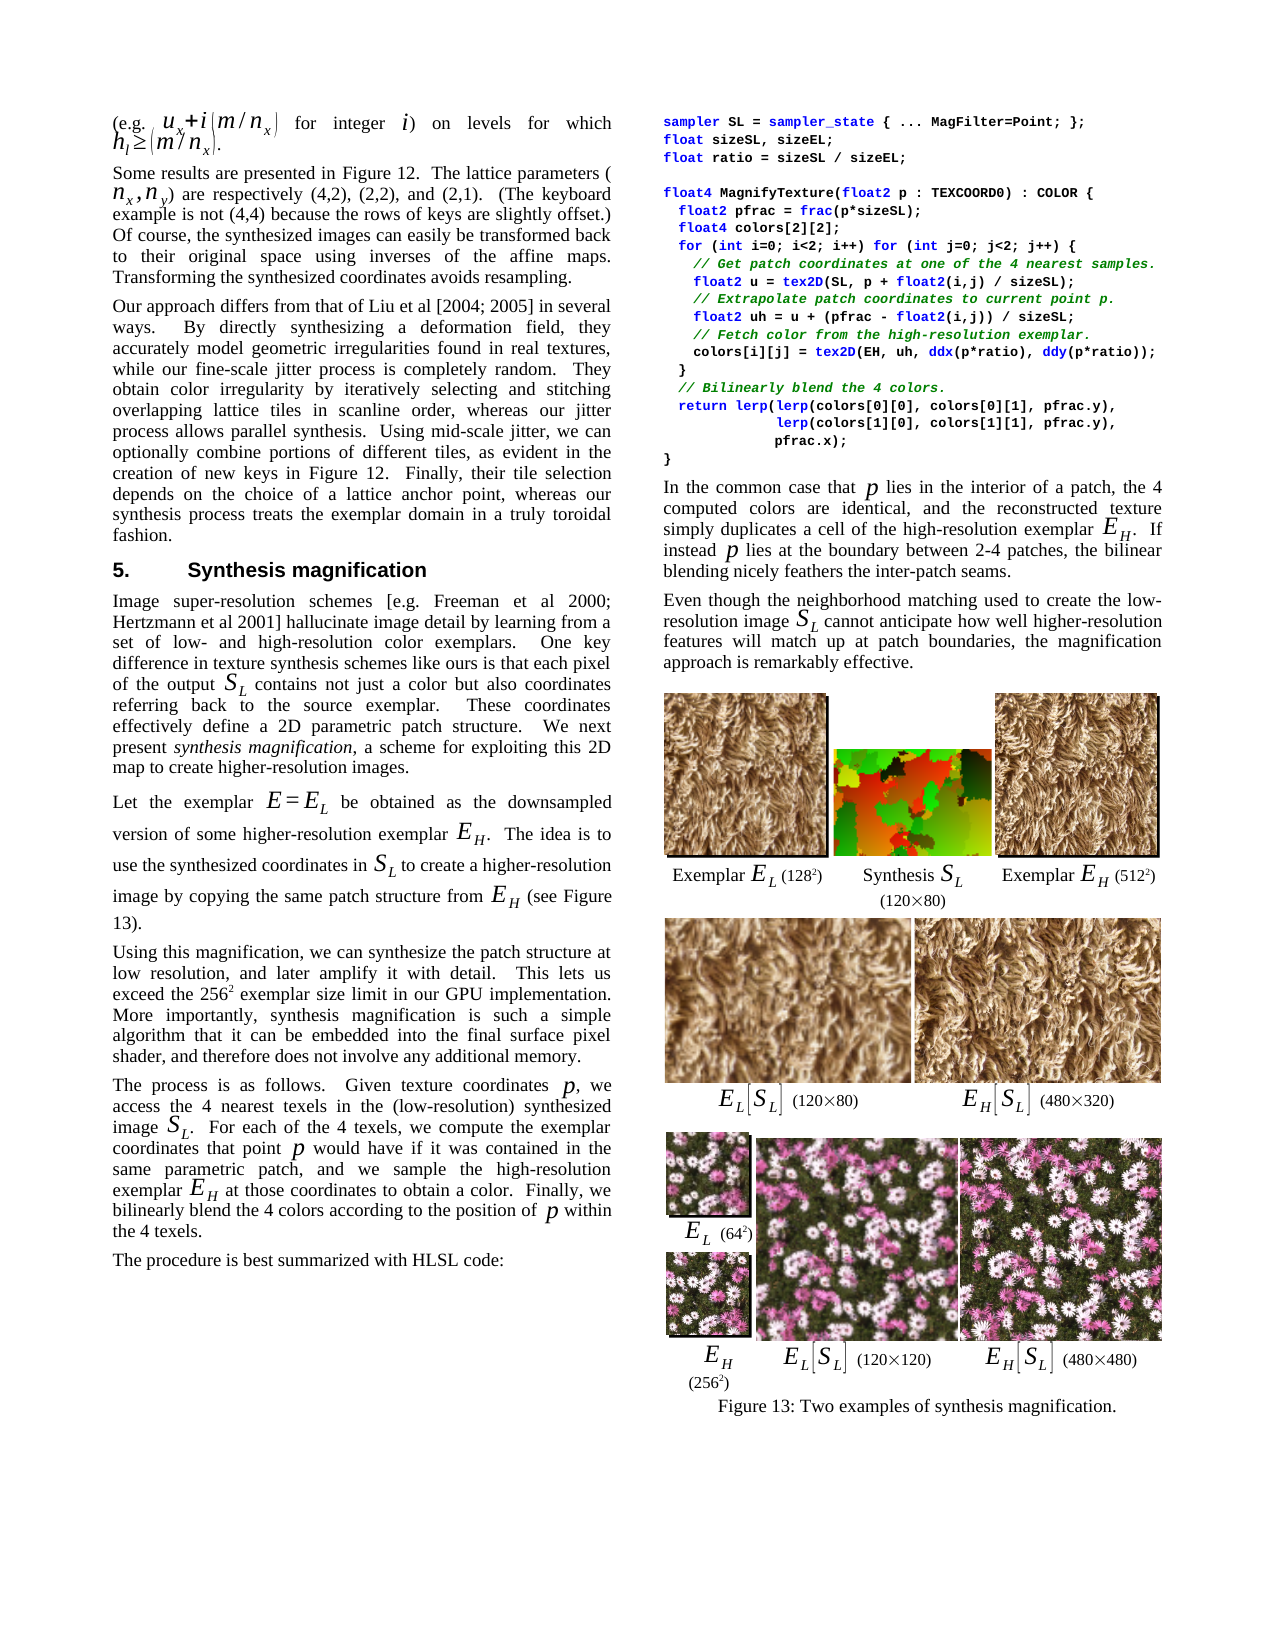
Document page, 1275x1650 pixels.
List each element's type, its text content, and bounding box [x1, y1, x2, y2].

table_cell (2562) [663, 1341, 754, 1394]
picture [664, 918, 912, 1083]
table_cell (480480) [959, 1341, 1162, 1394]
picture [756, 1138, 958, 1341]
text Figure 13: Two examples of synthesis magnification. [672, 1396, 1162, 1417]
table_cell (12080) [663, 1083, 913, 1130]
text sampler SL = sampler_state { ... MagFilter=Point; }; float sizeSL, sizeEL; float ratio = sizeSL / sizeEL; float4 MagnifyTexture(float2 p : TEXCOORD0) : COLOR { float2 pfrac = frac(p*sizeSL); float4 colors[2][2]; for (int i=0; i<2; i++) for (int j=0; j<2; j++) { // Get patch coordinates at one of the 4 nearest samples. float2 u = tex2D(SL, p + float2(i,j) / sizeSL); // Extrapolate patch coordinates to current point p. float2 uh = u + (pfrac - float2(i,j)) / sizeSL; // Fetch color from the high-resolution exemplar. colors[i][j] = tex2D(EH, uh, ddx(p*ratio), ddy(p*ratio)); } // Bilinearly blend the 4 colors. return lerp(lerp(colors[0][0], colors[0][1], pfrac.y), lerp(colors[1][0], colors[1][1], pfrac.y), pfrac.x); } [663, 112, 1162, 467]
table_header [663, 694, 831, 859]
text The procedure is best summarized with HLSL code: [112, 1250, 612, 1271]
table_cell Synthesis (12080) [831, 860, 994, 916]
picture [914, 918, 1161, 1083]
table_header [755, 1133, 958, 1341]
picture [666, 1252, 749, 1335]
table_cell Exemplar (1282) [663, 860, 831, 916]
text Using this magnification, we can synthesize the patch structure at low resolution, and later amplify it with detail. This lets us exceed the 2562 exemplar size limit in our GPU implementation. More importantly, synthesis magnification is such a simple algorithm that it can be embedded into the final surface pixel shader, and therefore does not involve any additional memory. [112, 942, 612, 1067]
text The process is as follows. Given texture coordinates , we access the 4 nearest texels in the (low-resolution) synthesized image . For each of the 4 texels, we compute the exemplar coordinates that point would have if it was contained in the same parametric patch, and we sample the high-resolution exemplar at those coordinates to obtain a color. Finally, we bilinearly blend the 4 colors according to the position of within the 4 texels. [112, 1075, 612, 1242]
table_header [959, 1133, 1162, 1341]
text Even though the neighborhood matching used to create the low-resolution image cannot anticipate how well higher-resolution features will match up at patch boundaries, the magnification approach is remarkably effective. [663, 589, 1162, 673]
text Some results are presented in Figure 12. The lattice parameters () are respectively (4,2), (2,2), and (2,1). (The keyboard example is not (4,4) because the rows of keys are slightly offset.) Of course, the synthesized images can easily be transformed back to their original space using inverses of the affine maps. Transforming the synthesized coordinates avoids resampling. [112, 162, 612, 287]
table_cell Exemplar (5122) [994, 860, 1162, 916]
text Image super-resolution schemes [e.g. Freeman et al 2000; Hertzmann et al 2001] hallucinate image detail by learning from a set of low- and high-resolution color exemplars. One key difference in texture synthesis schemes like ours is that each pixel of the output contains not just a color but also coordinates referring back to the source exemplar. These coordinates effectively define a 2D parametric patch structure. We next present synthesis magnification, a scheme for exploiting this 2D map to create higher-resolution images. [112, 591, 612, 778]
text In the common case that lies in the interior of a patch, the 4 computed colors are identical, and the reconstructed texture simply duplicates a cell of the high-resolution exemplar . If instead lies at the boundary between 2-4 patches, the bilinear blending nicely feathers the inter-patch seams. [663, 477, 1162, 581]
picture [833, 749, 992, 856]
picture [960, 1138, 1162, 1341]
picture [666, 1132, 749, 1215]
text Our approach differs from that of Liu et al [2004; 2005] in several ways. By directly synthesizing a deformation field, they accurately model geometric irregularities found in real textures, while our fine-scale jitter process is completely random. They obtain color irregularity by iteratively selecting and stitching overlapping lattice tiles in scanline order, whereas our jitter process allows parallel synthesis. Using mid-scale jitter, we can optionally combine portions of different tiles, as evident in the creation of new keys in Figure 12. Finally, their tile selection depends on the choice of a lattice anchor point, whereas our synthesis process treats the exemplar domain in a truly toroidal fashion. [112, 296, 612, 546]
text Let the exemplar be obtained as the downsampled version of some higher-resolution exemplar . The idea is to use the synthesized coordinates in to create a higher-resolution image by copying the same patch structure from (see Figure 13). [112, 786, 612, 933]
table_cell (480320) [913, 1083, 1162, 1130]
picture [995, 693, 1157, 855]
table_header (642) [663, 1133, 754, 1341]
table_header [994, 694, 1162, 859]
table_header [831, 694, 994, 859]
table_cell (120120) [755, 1341, 958, 1394]
subtitle Synthesis magnification [112, 558, 612, 582]
picture [664, 693, 826, 855]
